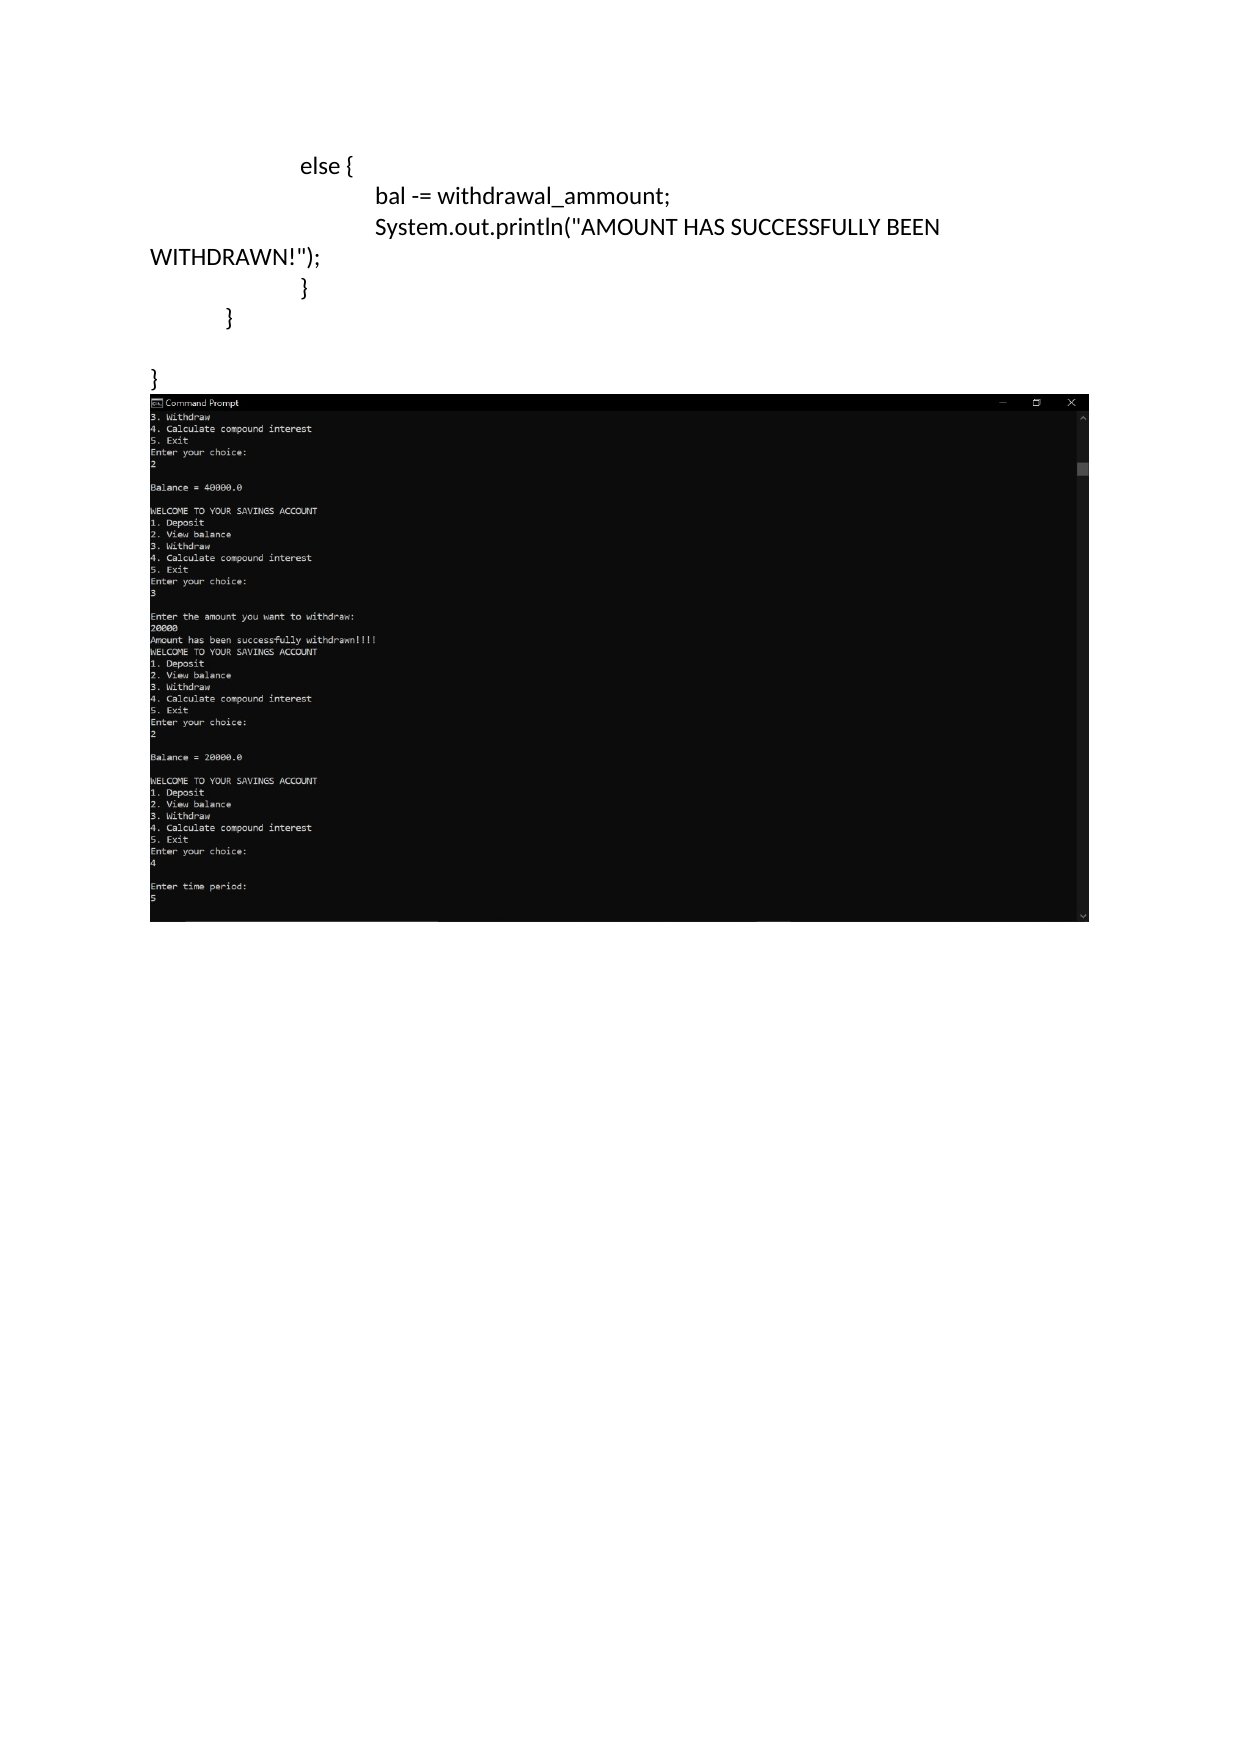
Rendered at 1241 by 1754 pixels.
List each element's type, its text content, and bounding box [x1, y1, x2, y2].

text bal -= withdrawal_ammount; [150, 181, 1090, 211]
text System.out.println("AMOUNT HAS SUCCESSFULLY BEEN WITHDRAWN!"); [150, 211, 1090, 272]
text else { [150, 150, 1090, 181]
text } [150, 303, 1090, 333]
picture [150, 394, 1089, 922]
text } [150, 272, 1090, 303]
